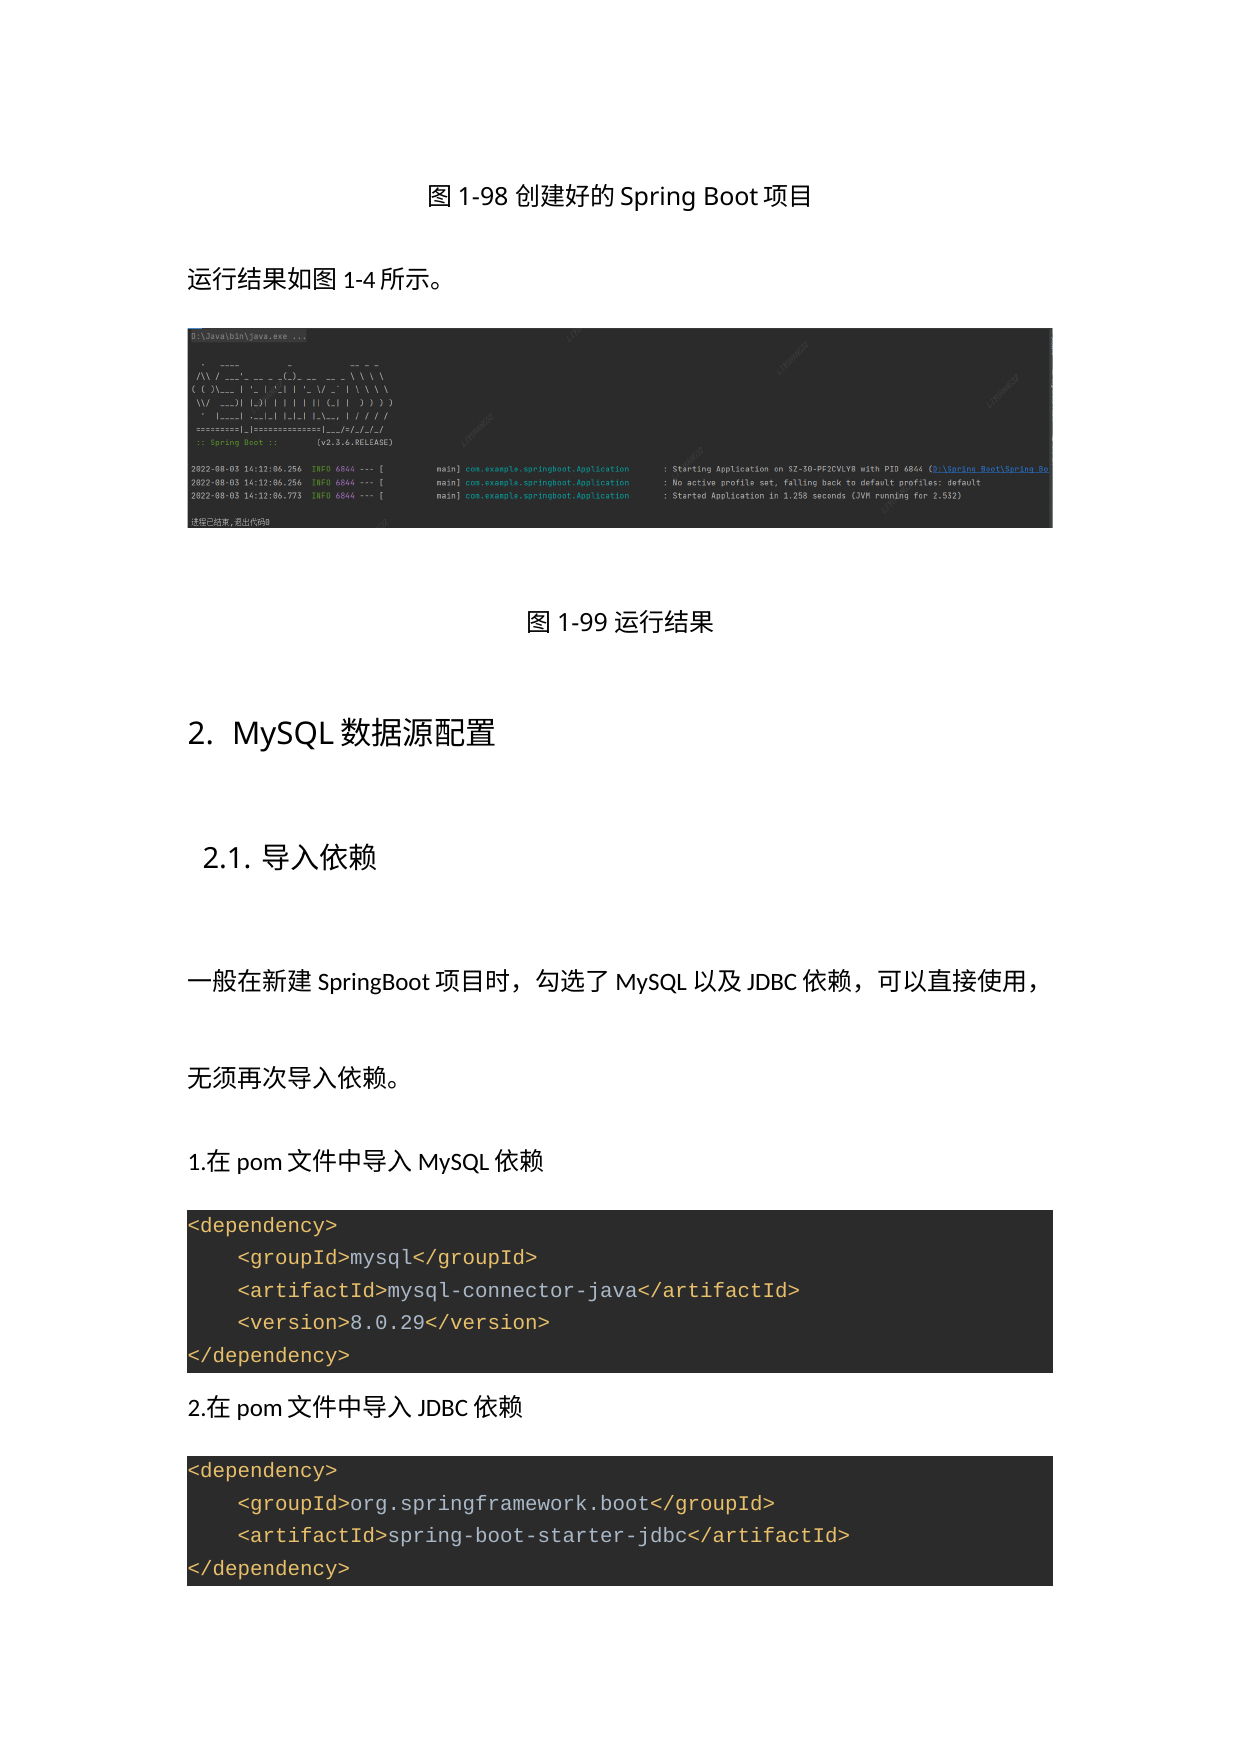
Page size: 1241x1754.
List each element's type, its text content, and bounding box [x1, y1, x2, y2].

subtitle 导入依赖 [202, 824, 1053, 889]
text <dependency> <groupId>mysql</groupId> <artifactId>mysql-connector-java</artifactId> <version>8.0.29</version> </dependency> [187, 1210, 1053, 1373]
text 运行结果如图1-4所示。 [187, 245, 1053, 310]
subtitle MySQL数据源配置 [187, 698, 1053, 763]
text <dependency> <groupId>org.springframework.boot</groupId> <artifactId>spring-boot-starter-jdbc</artifactId> </dependency> [187, 1456, 1053, 1586]
text 2.在pom文件中导入JDBC依赖 [187, 1373, 1053, 1438]
text 一般在新建SpringBoot项目时，勾选了MySQL以及JDBC依赖，可以直接使用，无须再次导入依赖。 [187, 947, 1053, 1109]
picture [187, 328, 1053, 528]
text 1.在pom文件中导入MySQL依赖 [187, 1127, 1053, 1192]
